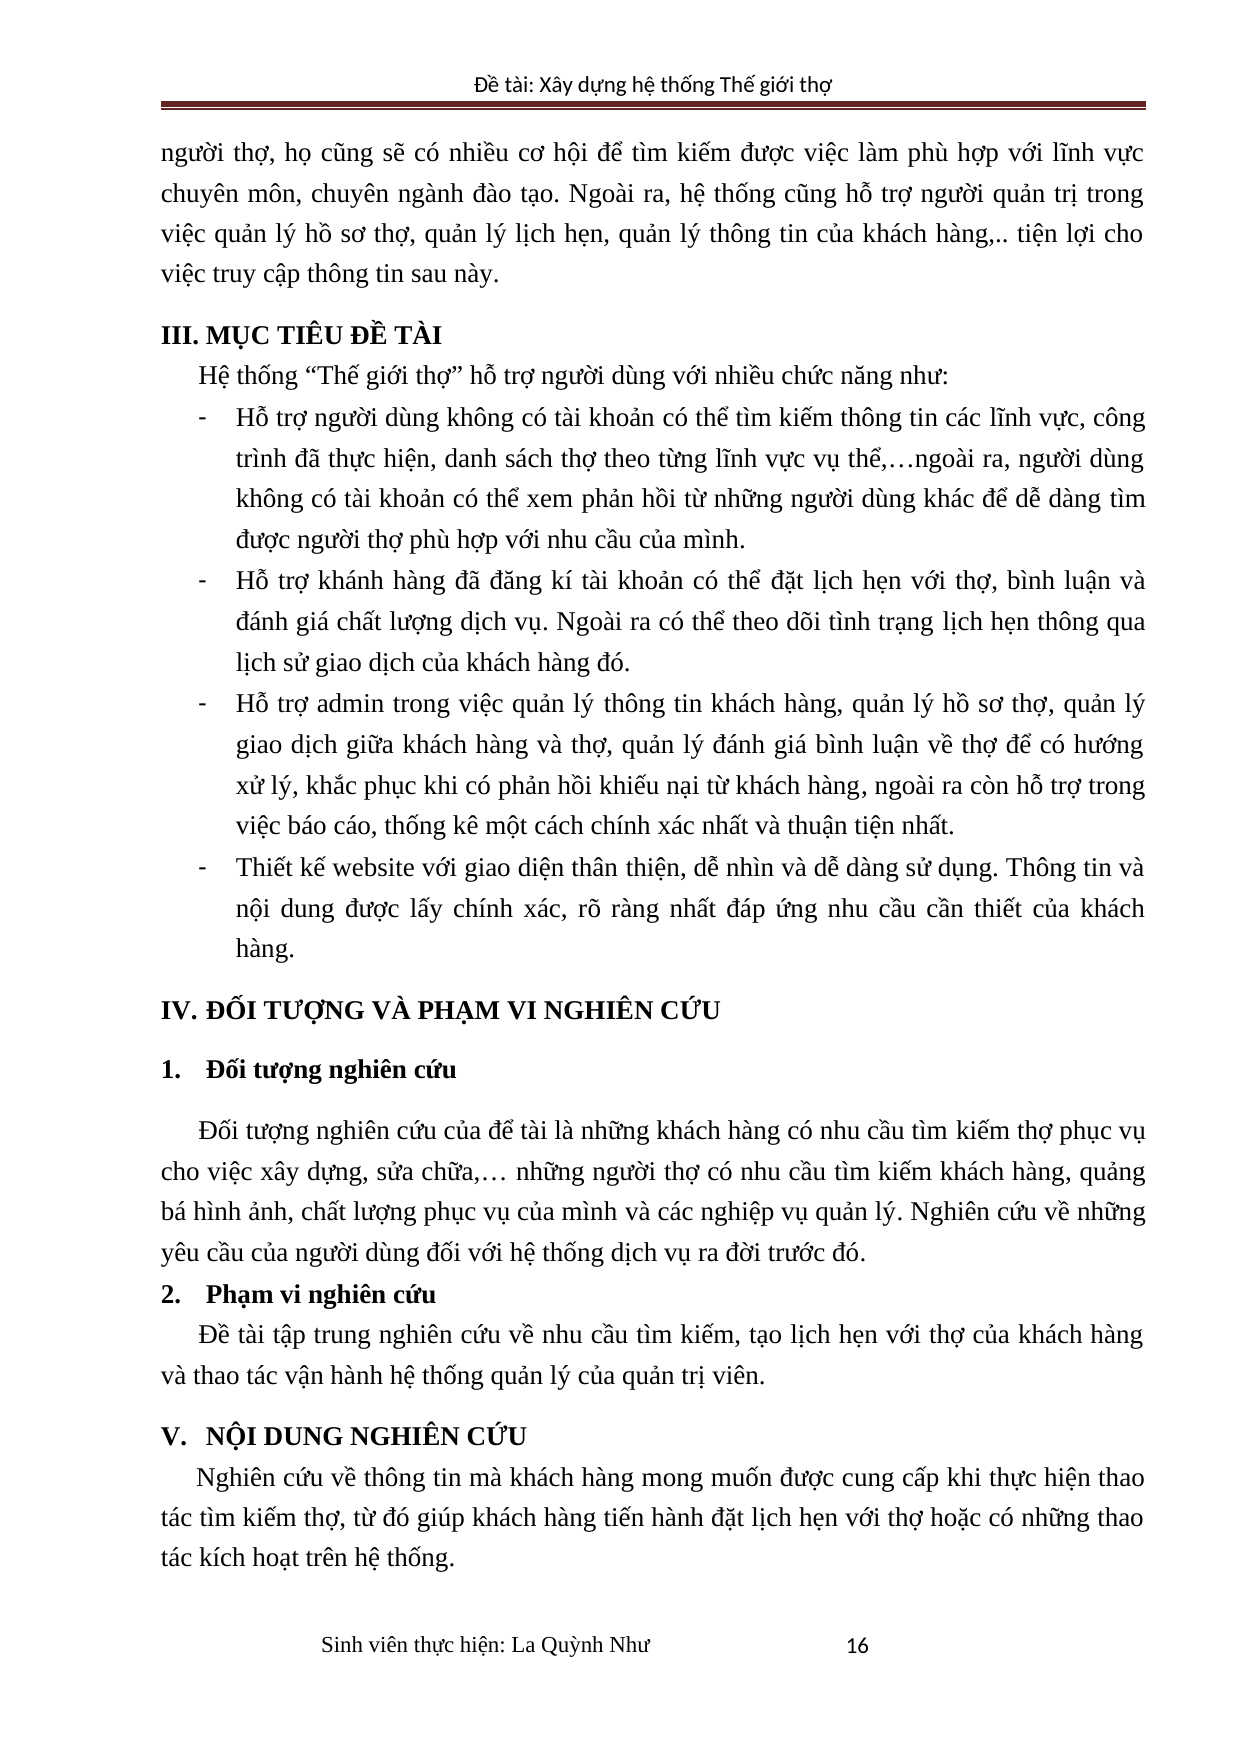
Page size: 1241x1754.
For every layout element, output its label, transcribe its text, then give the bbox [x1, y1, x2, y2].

list Hỗ trợ khánh hàng đã đăng kí tài khoản có thể đặt lịch hẹn với thợ, bình luận và đánh giá chất lượng dịch vụ. Ngoài ra có thể theo dõi tình trạng lịch hẹn thông qua lịch sử giao dịch của khách hàng đó. [198, 563, 1146, 677]
text Đề tài tập trung nghiên cứu về nhu cầu tìm kiếm, tạo lịch hẹn với thợ của khách hàng và thao tác vận hành hệ thống quản lý của quản trị viên. [161, 1318, 1146, 1390]
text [161, 136, 1146, 289]
list Hỗ trợ người dùng không có tài khoản có thể tìm kiếm thông tin các lĩnh vực, công trình đã thực hiện, danh sách thợ theo từng lĩnh vực vụ thể,…ngoài ra, người dùng không có tài khoản có thể xem phản hồi từ những người dùng khác để dễ dàng tìm được người thợ phù hợp với nhu cầu của mình. [198, 400, 1146, 554]
subtitle Đối tượng nghiên cứu [161, 1053, 1146, 1084]
text Đối tượng nghiên cứu của để tài là những khách hàng có nhu cầu tìm kiếm thợ phục vụ cho việc xây dựng, sửa chữa,… những người thợ có nhu cầu tìm kiếm khách hàng, quảng bá hình ảnh, chất lượng phục vụ của mình và các nghiệp vụ quản lý. Nghiên cứu về những yêu cầu của người dùng đối với hệ thống dịch vụ ra đời trước đó. [161, 1114, 1146, 1267]
text Hệ thống “Thế giới thợ” hỗ trợ người dùng với nhiều chức năng như: [161, 359, 1146, 390]
list Hỗ trợ admin trong việc quản lý thông tin khách hàng, quản lý hồ sơ thợ, quản lý giao dịch giữa khách hàng và thợ, quản lý đánh giá bình luận về thợ để có hướng xử lý, khắc phục khi có phản hồi khiếu nại từ khách hàng, ngoài ra còn hỗ trợ trong việc báo cáo, thống kê một cách chính xác nhất và thuận tiện nhất. [198, 686, 1146, 841]
text Nghiên cứu về thông tin mà khách hàng mong muốn được cung cấp khi thực hiện thao tác tìm kiếm thợ, từ đó giúp khách hàng tiến hành đặt lịch hẹn với thợ hoặc có những thao tác kích hoạt trên hệ thống. [161, 1461, 1146, 1573]
list Thiết kế website với giao diện thân thiện, dễ nhìn và dễ dàng sử dụng. Thông tin và nội dung được lấy chính xác, rõ ràng nhất đáp ứng nhu cầu cần thiết của khách hàng. [198, 850, 1146, 964]
subtitle NỘI DUNG NGHIÊN CỨU [161, 1420, 1146, 1451]
subtitle Phạm vi nghiên cứu [161, 1278, 1146, 1309]
subtitle MỤC TIÊU ĐỀ TÀI [161, 319, 1146, 350]
subtitle ĐỐI TƯỢNG VÀ PHẠM VI NGHIÊN CỨU [161, 994, 1146, 1025]
